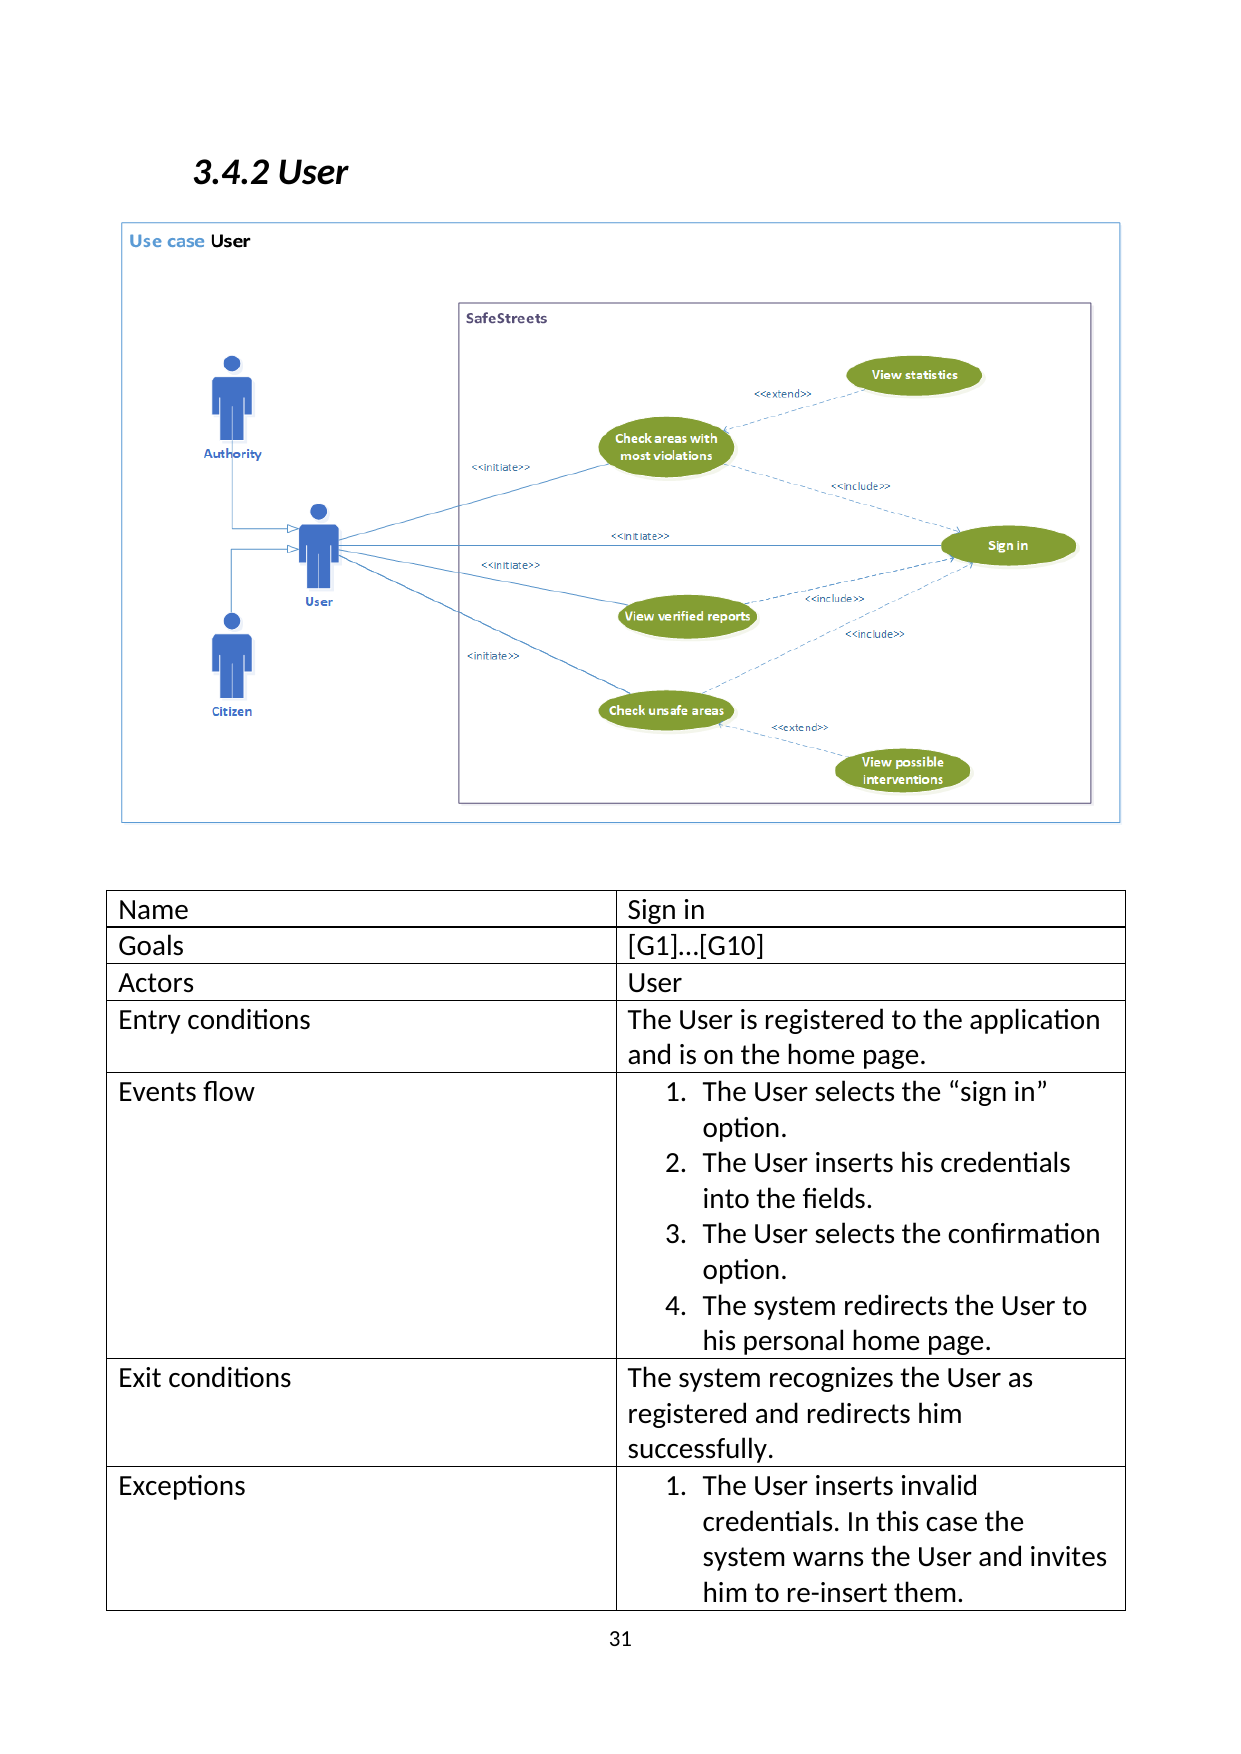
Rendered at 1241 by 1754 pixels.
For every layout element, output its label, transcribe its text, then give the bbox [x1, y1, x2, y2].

table_cell Exit conditions [107, 1359, 616, 1466]
table_cell Events flow [107, 1073, 616, 1358]
table_cell Entry conditions [107, 1001, 616, 1072]
table_header Name [107, 891, 616, 926]
text 3.4.2 User [192, 148, 1122, 193]
table_cell Goals [107, 928, 616, 963]
table_cell The User is registered to the application and is on the home page. [617, 1001, 1125, 1072]
table_cell The User selects the “sign in” option. The User inserts his credentials into the fields. The User selects the confirmation option. The system redirects the User to his personal home page. [617, 1073, 1125, 1358]
table_header Sign in [617, 891, 1125, 926]
table_cell The User inserts invalid credentials. In this case the system warns the User and invites him to re-insert them. [617, 1467, 1125, 1609]
table_cell [G1]…[G10] [617, 928, 1125, 963]
table_cell Actors [107, 964, 616, 1000]
picture [118, 222, 1123, 825]
table_cell The system recognizes the User as registered and redirects him successfully. [617, 1359, 1125, 1466]
table_cell Exceptions [107, 1467, 616, 1609]
table_cell User [617, 964, 1125, 1000]
